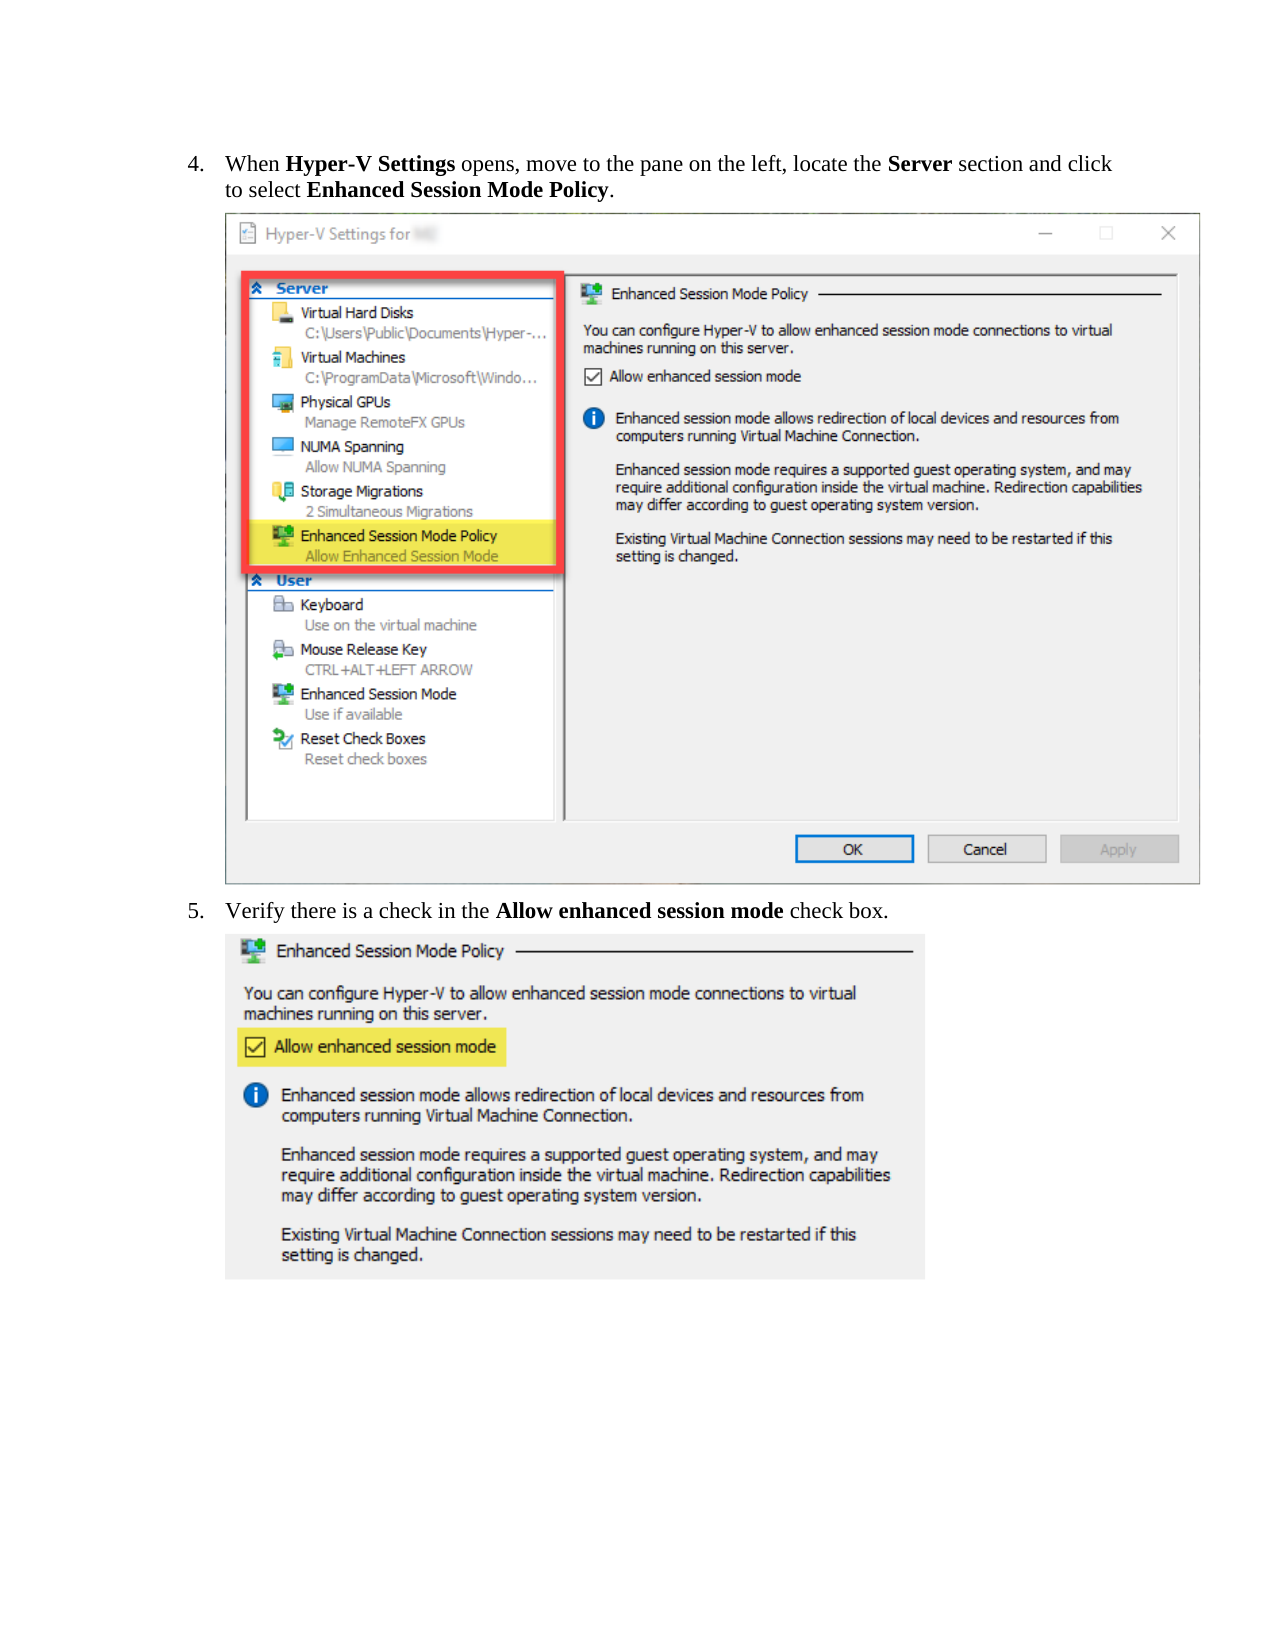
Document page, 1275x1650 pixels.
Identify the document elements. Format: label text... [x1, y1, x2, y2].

list When Hyper-V Settings opens, move to the pane on the left, locate the Server section and click to select Enhanced Session Mode Policy. [187, 150, 1125, 203]
list Verify there is a check in the Allow enhanced session mode check box. [187, 897, 1125, 923]
picture [225, 202, 1200, 897]
picture [225, 923, 926, 1291]
